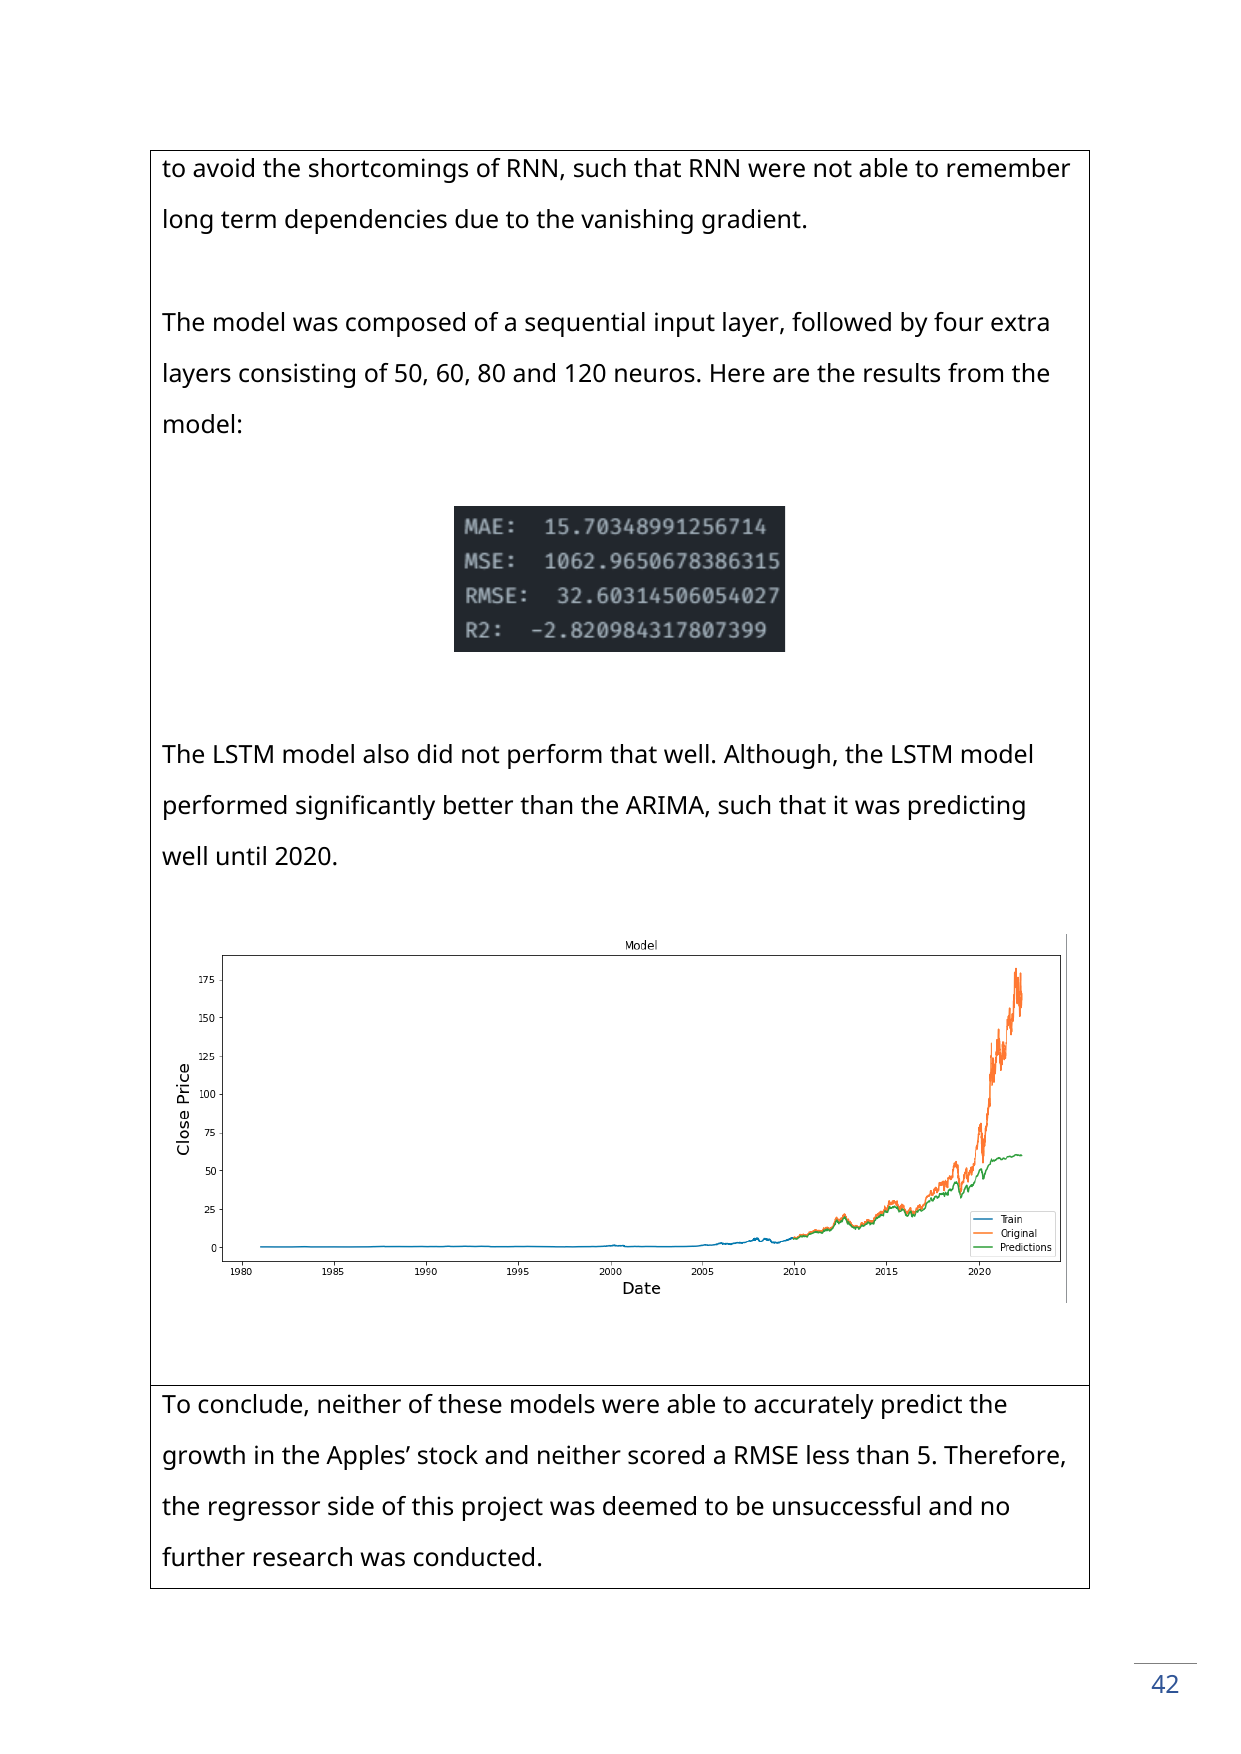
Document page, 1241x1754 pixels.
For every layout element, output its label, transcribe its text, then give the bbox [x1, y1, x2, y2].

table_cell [151, 151, 1089, 1385]
picture [171, 934, 1067, 1303]
table_cell To conclude, neither of these models were able to accurately predict the growth in the Apples’ stock and neither scored a RMSE less than 5. Therefore, the regressor side of this project was deemed to be unsuccessful and no further research was conducted. [151, 1386, 1089, 1588]
picture [454, 506, 786, 652]
